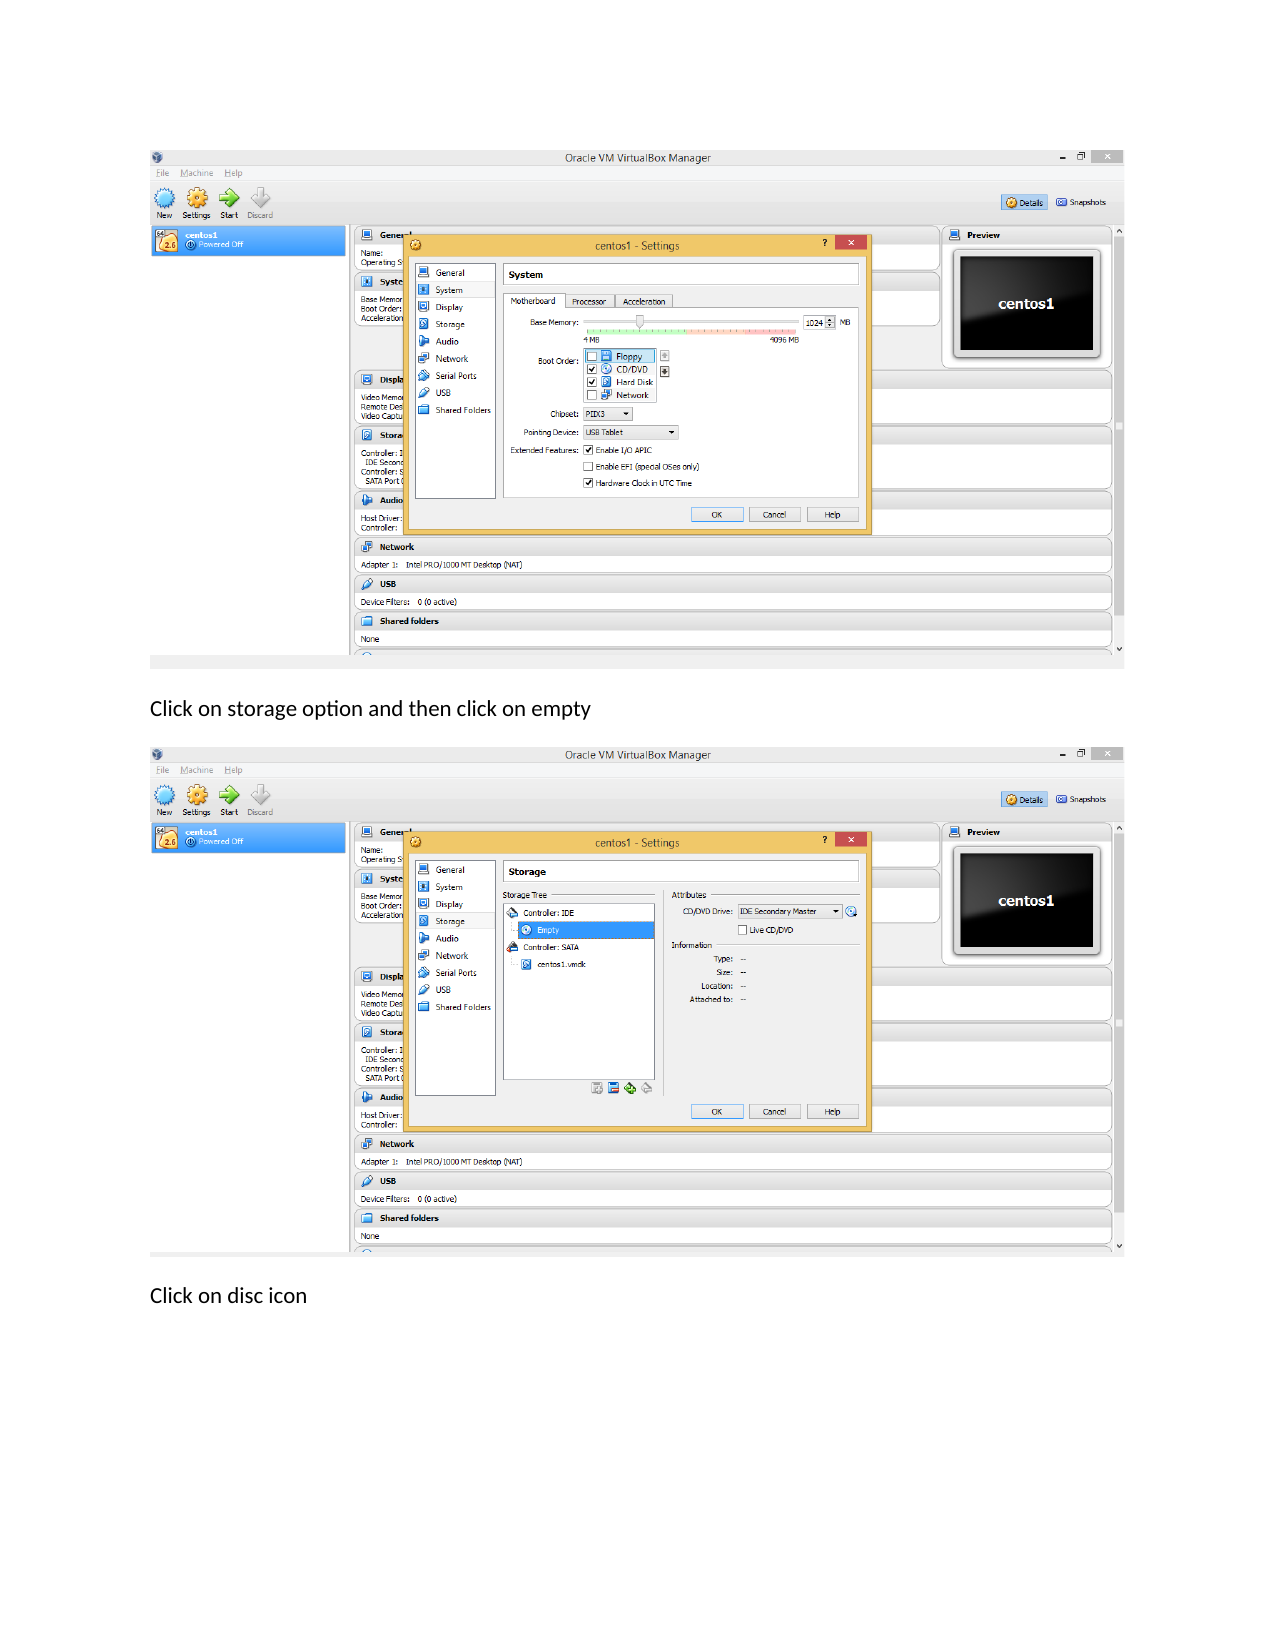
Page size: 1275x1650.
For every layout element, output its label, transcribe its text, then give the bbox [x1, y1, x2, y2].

picture [150, 150, 1125, 669]
text Click on disc icon [150, 1281, 1125, 1309]
text Click on storage option and then click on empty [150, 694, 1125, 722]
picture [150, 747, 1125, 1257]
